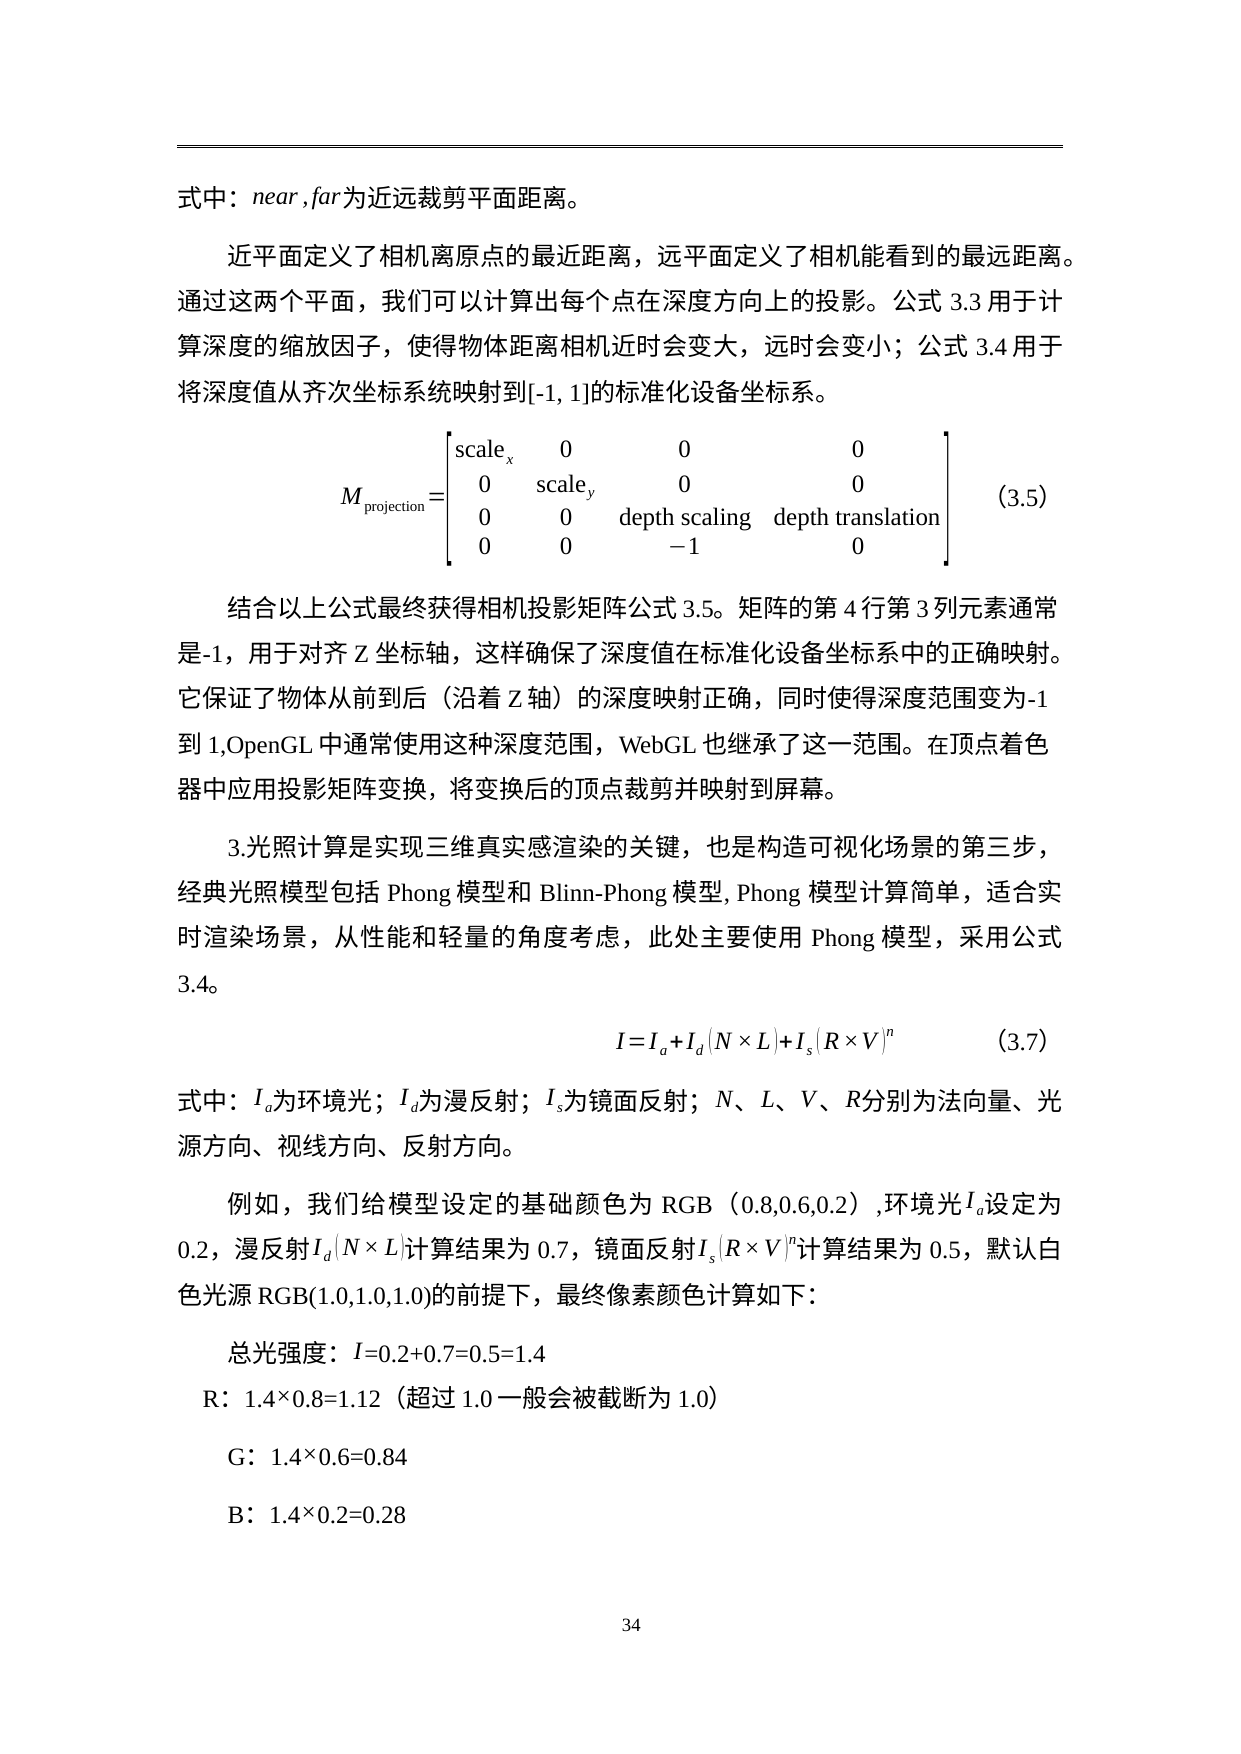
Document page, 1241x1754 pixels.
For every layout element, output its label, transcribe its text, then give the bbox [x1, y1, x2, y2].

text （3.5） [177, 430, 1063, 567]
text 式中：为环境光；为漫反射；为镜面反射；、、、分别为法向量、光源方向、视线方向、反射方向。 [177, 1082, 1063, 1163]
text （3.7） [177, 1021, 1063, 1060]
text 式中：为近远裁剪平面距离。 [177, 178, 1063, 214]
text 3.光照计算是实现三维真实感渲染的关键，也是构造可视化场景的第三步，经典光照模型包括Phong模型和 Blinn-Phong模型, Phong 模型计算简单，适合实时渲染场景，从性能和轻量的角度考虑，此处主要使用Phong模型，采用公式3.4。 [177, 827, 1063, 999]
text G：1.40.6=0.84 [177, 1436, 1063, 1472]
text B：1.40.2=0.28 [177, 1494, 1063, 1530]
text 近平面定义了相机离原点的最近距离，远平面定义了相机能看到的最远距离。通过这两个平面，我们可以计算出每个点在深度方向上的投影。公式3.3用于计算深度的缩放因子，使得物体距离相机近时会变大，远时会变小；公式3.4用于将深度值从齐次坐标系统映射到[-1, 1]的标准化设备坐标系。 [177, 236, 1063, 408]
text 结合以上公式最终获得相机投影矩阵公式3.5。矩阵的第4行第3列元素通常是-1，用于对齐 Z 坐标轴，这样确保了深度值在标准化设备坐标系中的正确映射。它保证了物体从前到后（沿着Z轴）的深度映射正确，同时使得深度范围变为-1到1,OpenGL中通常使用这种深度范围，WebGL也继承了这一范围。在顶点着色器中应用投影矩阵变换，将变换后的顶点裁剪并映射到屏幕。 [177, 588, 1063, 806]
text 总光强度：=0.2+0.7=0.5=1.4 R：1.40.8=1.12（超过1.0一般会被截断为1.0） [177, 1333, 1063, 1415]
text 例如，我们给模型设定的基础颜色为RGB（0.8,0.6,0.2）,环境光设定为0.2，漫反射计算结果为0.7，镜面反射计算结果为0.5，默认白色光源RGB(1.0,1.0,1.0)的前提下，最终像素颜色计算如下： [177, 1185, 1063, 1312]
